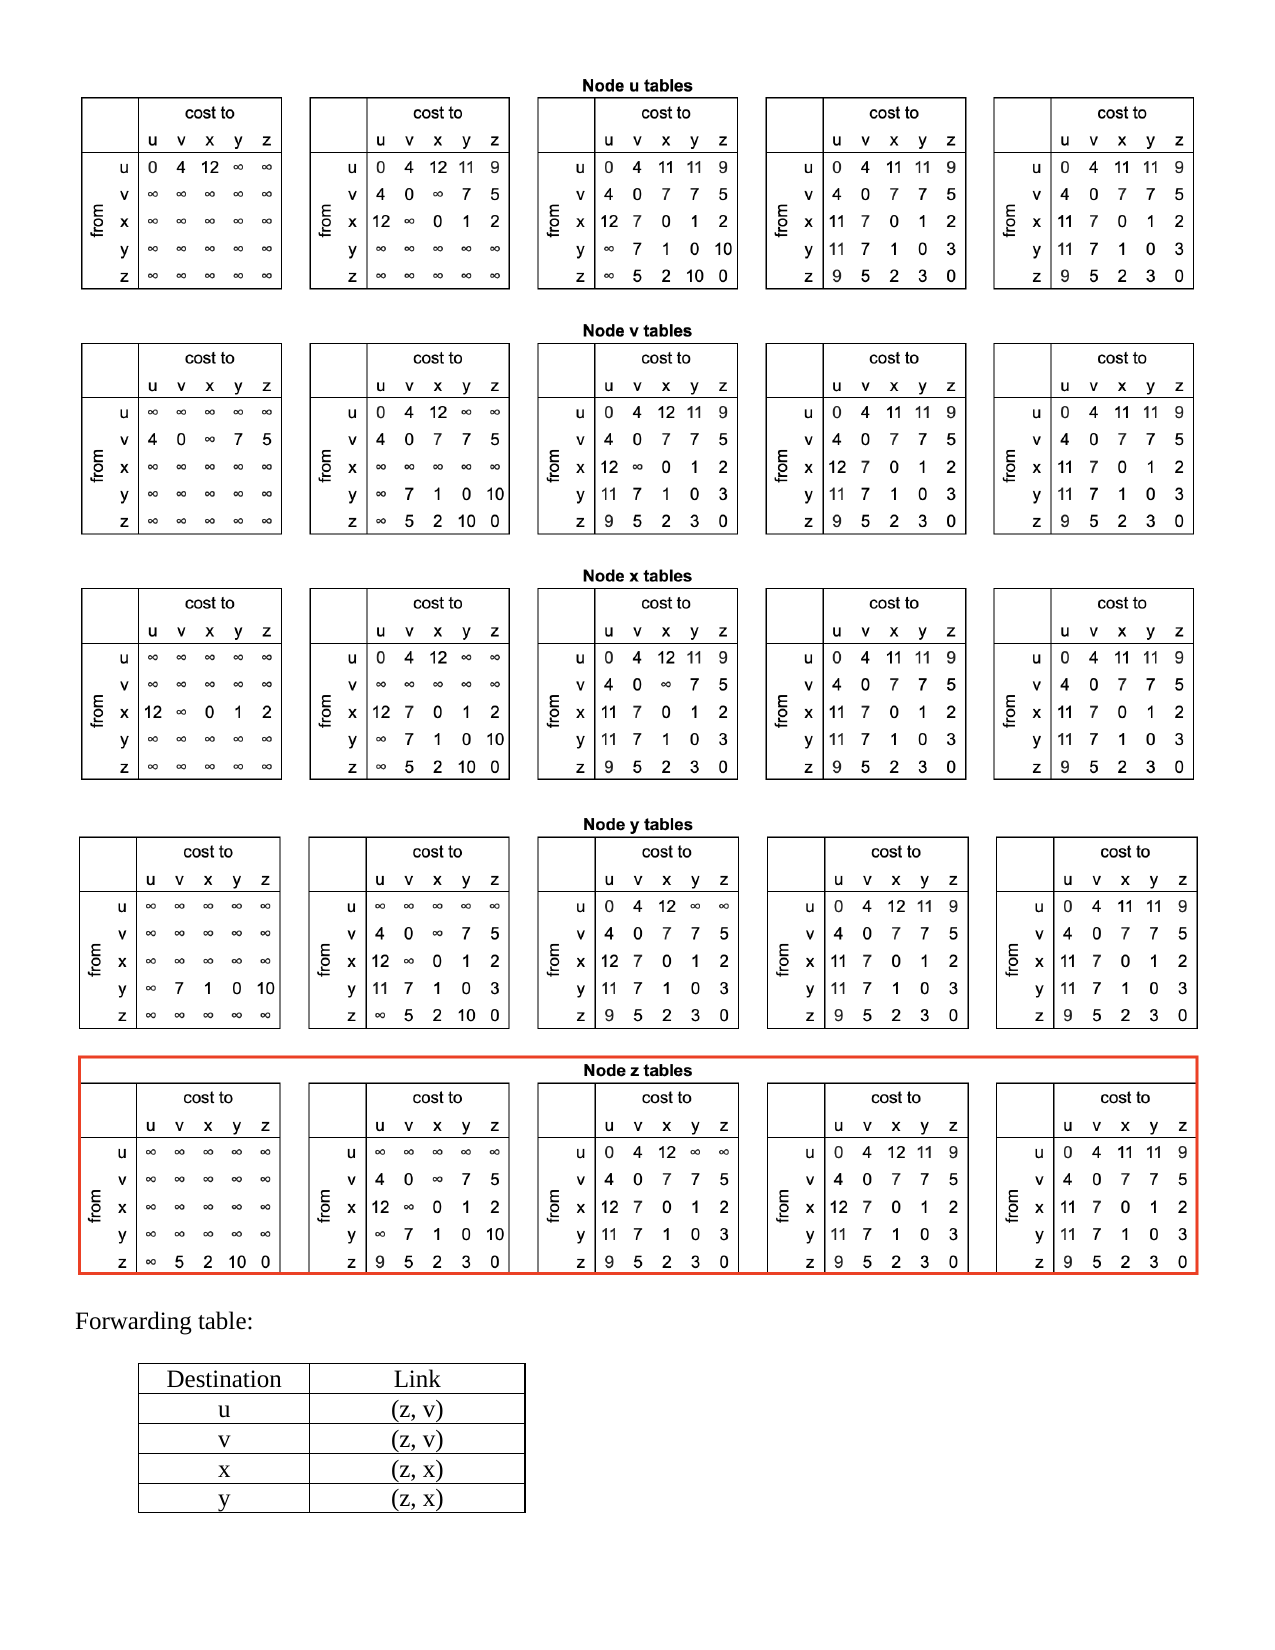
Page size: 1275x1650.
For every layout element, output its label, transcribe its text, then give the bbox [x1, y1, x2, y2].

table_cell u [139, 1394, 309, 1423]
table_cell x [139, 1454, 309, 1482]
text Forwarding table: [75, 1306, 1200, 1334]
table_header Link [310, 1364, 524, 1393]
table_cell y [139, 1484, 309, 1512]
table_header Destination [139, 1364, 309, 1393]
table_cell (z, x) [310, 1454, 524, 1482]
table_cell (z, v) [310, 1424, 524, 1453]
picture [75, 75, 1200, 783]
picture [75, 811, 1200, 1277]
table_cell (z, x) [310, 1484, 524, 1512]
table_cell v [139, 1424, 309, 1453]
table_cell (z, v) [310, 1394, 524, 1423]
